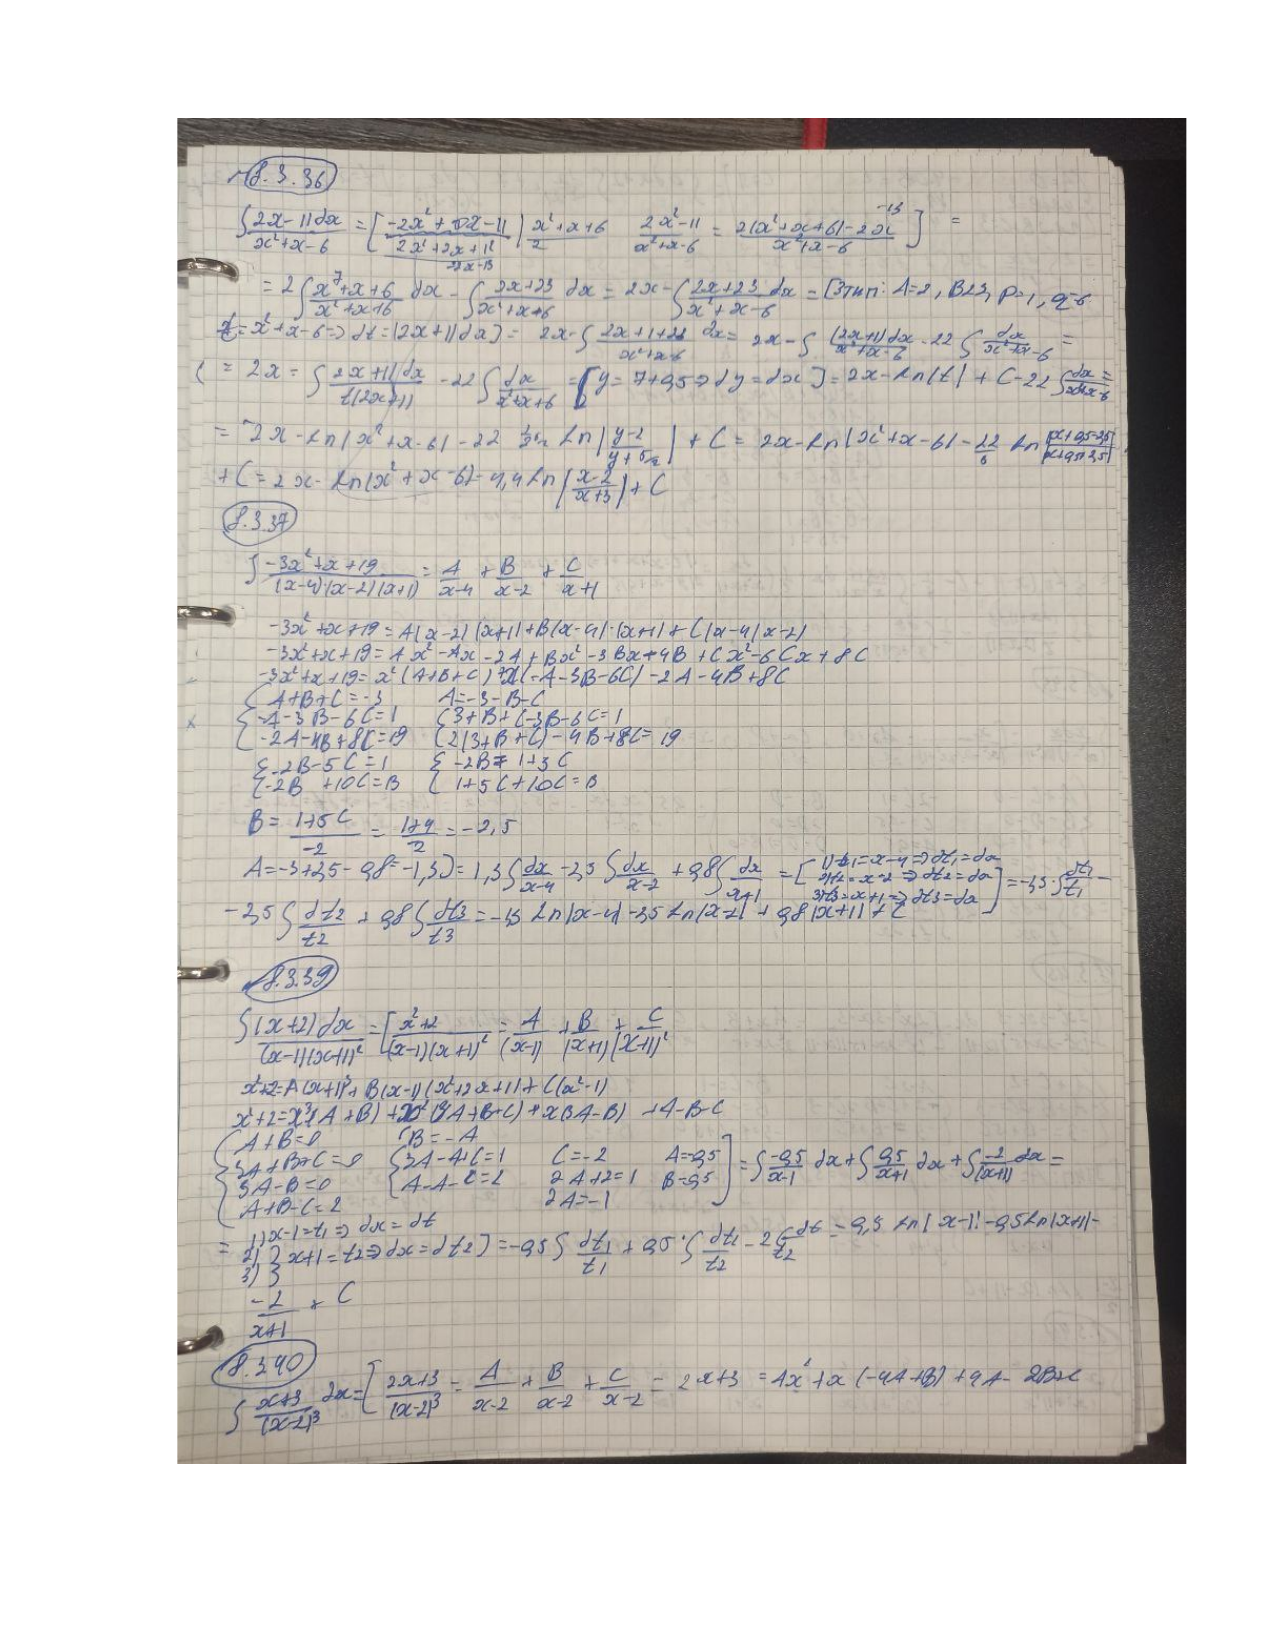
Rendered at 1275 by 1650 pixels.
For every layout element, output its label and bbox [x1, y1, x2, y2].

picture [177, 118, 1187, 1464]
